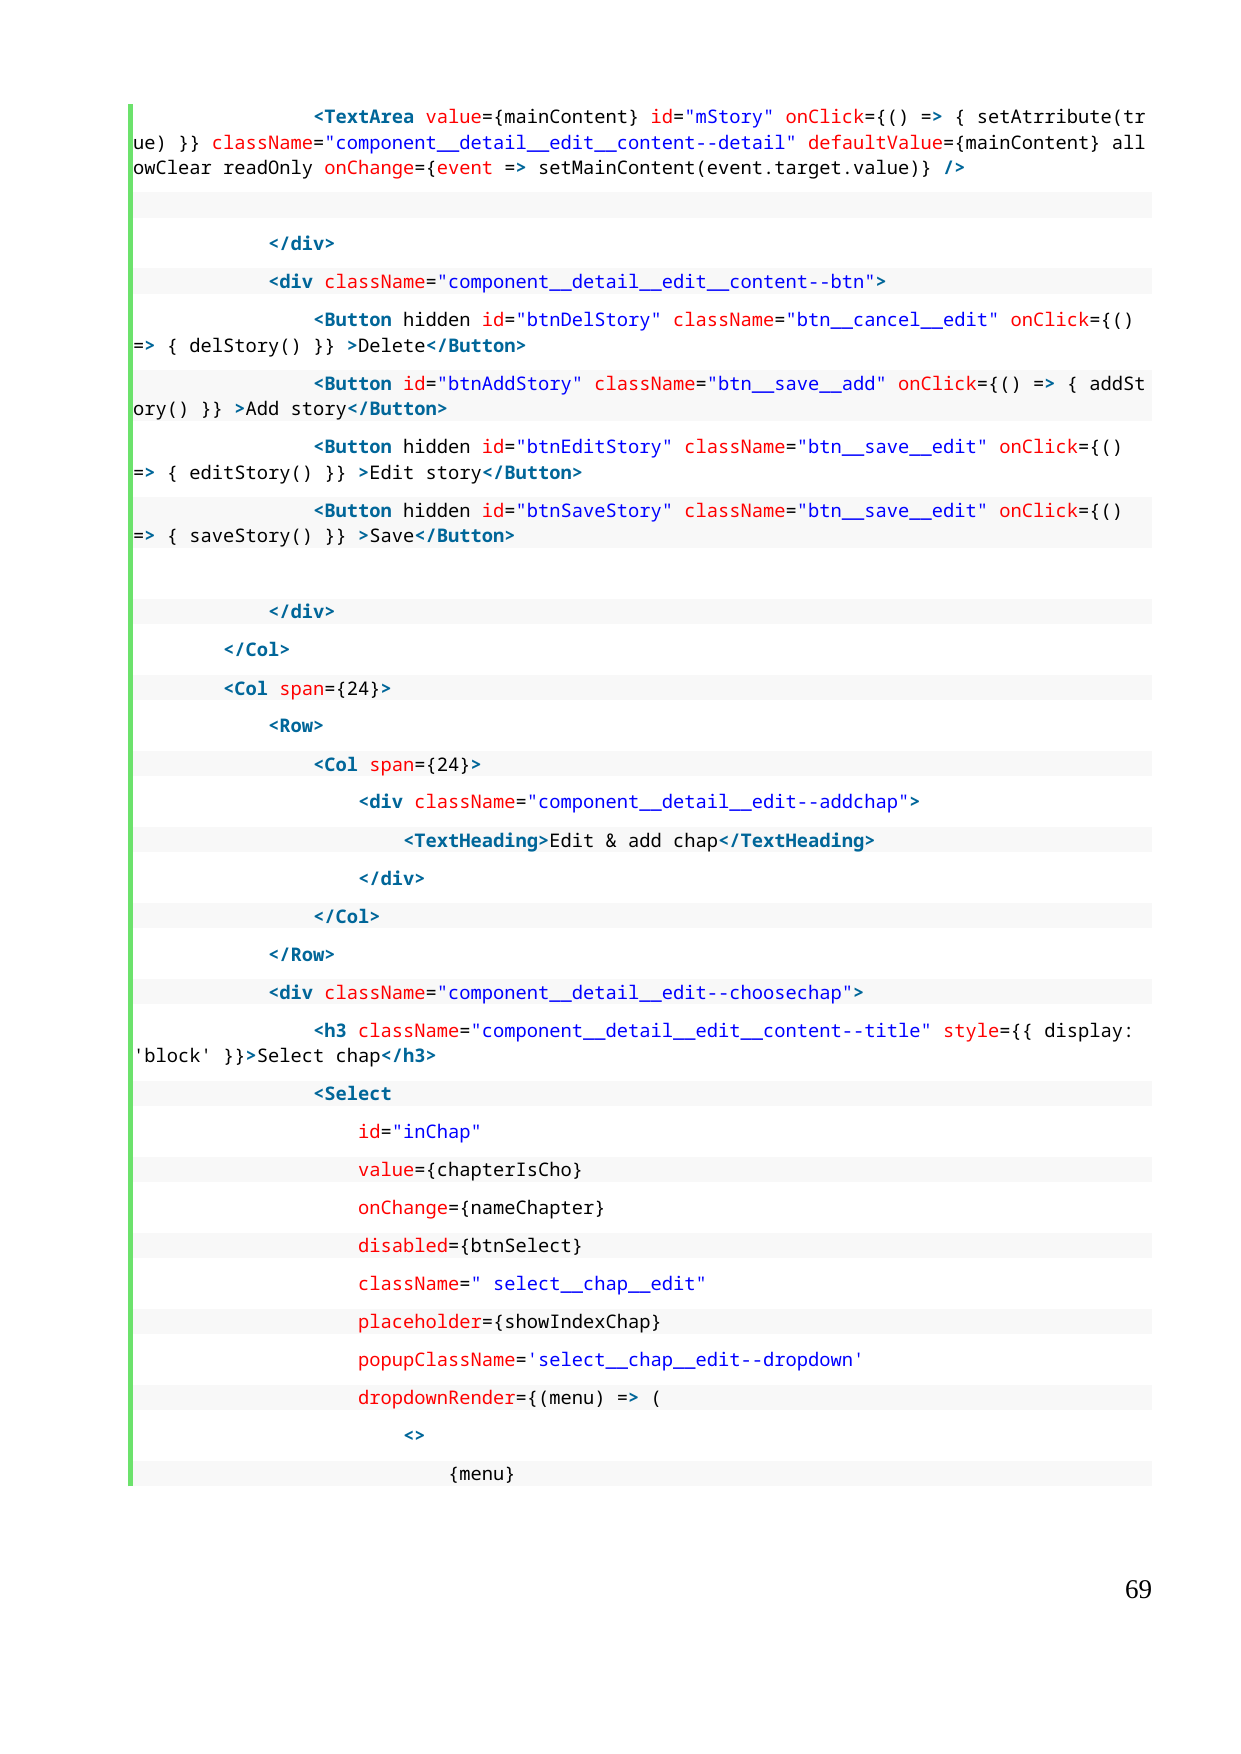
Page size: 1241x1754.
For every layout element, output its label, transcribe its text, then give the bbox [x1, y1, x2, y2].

text <Button hidden id="btnSaveStory" className="btn__save__edit" onClick={() => { saveStory() }} >Save</Button> [133, 497, 1152, 548]
text </div> [133, 231, 1152, 256]
text </div> [133, 599, 1152, 624]
text id="inChap" [133, 1118, 1152, 1144]
text </Row> [133, 941, 1152, 966]
text <> [133, 1423, 1152, 1448]
text <Button hidden id="btnEditStory" className="btn__save__edit" onClick={() => { editStory() }} >Edit story</Button> [133, 434, 1152, 485]
text <Row> [133, 713, 1152, 738]
text </Col> [133, 903, 1152, 928]
text <TextArea value={mainContent} id="mStory" onClick={() => { setAtrribute(true) }} className="component__detail__edit__content--detail" defaultValue={mainContent} allowClear readOnly onChange={event => setMainContent(event.target.value)} /> [133, 103, 1152, 180]
text value={chapterIsCho} [133, 1157, 1152, 1182]
text </div> [133, 865, 1152, 890]
text <Button id="btnAddStory" className="btn__save__add" onClick={() => { addStory() }} >Add story</Button> [133, 370, 1152, 421]
text </Col> [133, 637, 1152, 662]
text <Col span={24}> [133, 675, 1152, 700]
text <Button hidden id="btnDelStory" className="btn__cancel__edit" onClick={() => { delStory() }} >Delete</Button> [133, 307, 1152, 358]
text {menu} [133, 1461, 1152, 1486]
text popupClassName='select__chap__edit--dropdown' [133, 1347, 1152, 1372]
text <div className="component__detail__edit__content--btn"> [133, 268, 1152, 294]
text <Select [133, 1081, 1152, 1106]
text disabled={btnSelect} [133, 1233, 1152, 1258]
text <h3 className="component__detail__edit__content--title" style={{ display: 'block' }}>Select chap</h3> [133, 1017, 1152, 1068]
text dropdownRender={(menu) => ( [133, 1385, 1152, 1410]
text <Col span={24}> [133, 751, 1152, 776]
text onChange={nameChapter} [133, 1194, 1152, 1220]
text className=" select__chap__edit" [133, 1271, 1152, 1296]
text placeholder={showIndexChap} [133, 1309, 1152, 1334]
text <div className="component__detail__edit--choosechap"> [133, 979, 1152, 1004]
text <div className="component__detail__edit--addchap"> [133, 789, 1152, 814]
text <TextHeading>Edit & add chap</TextHeading> [133, 827, 1152, 852]
